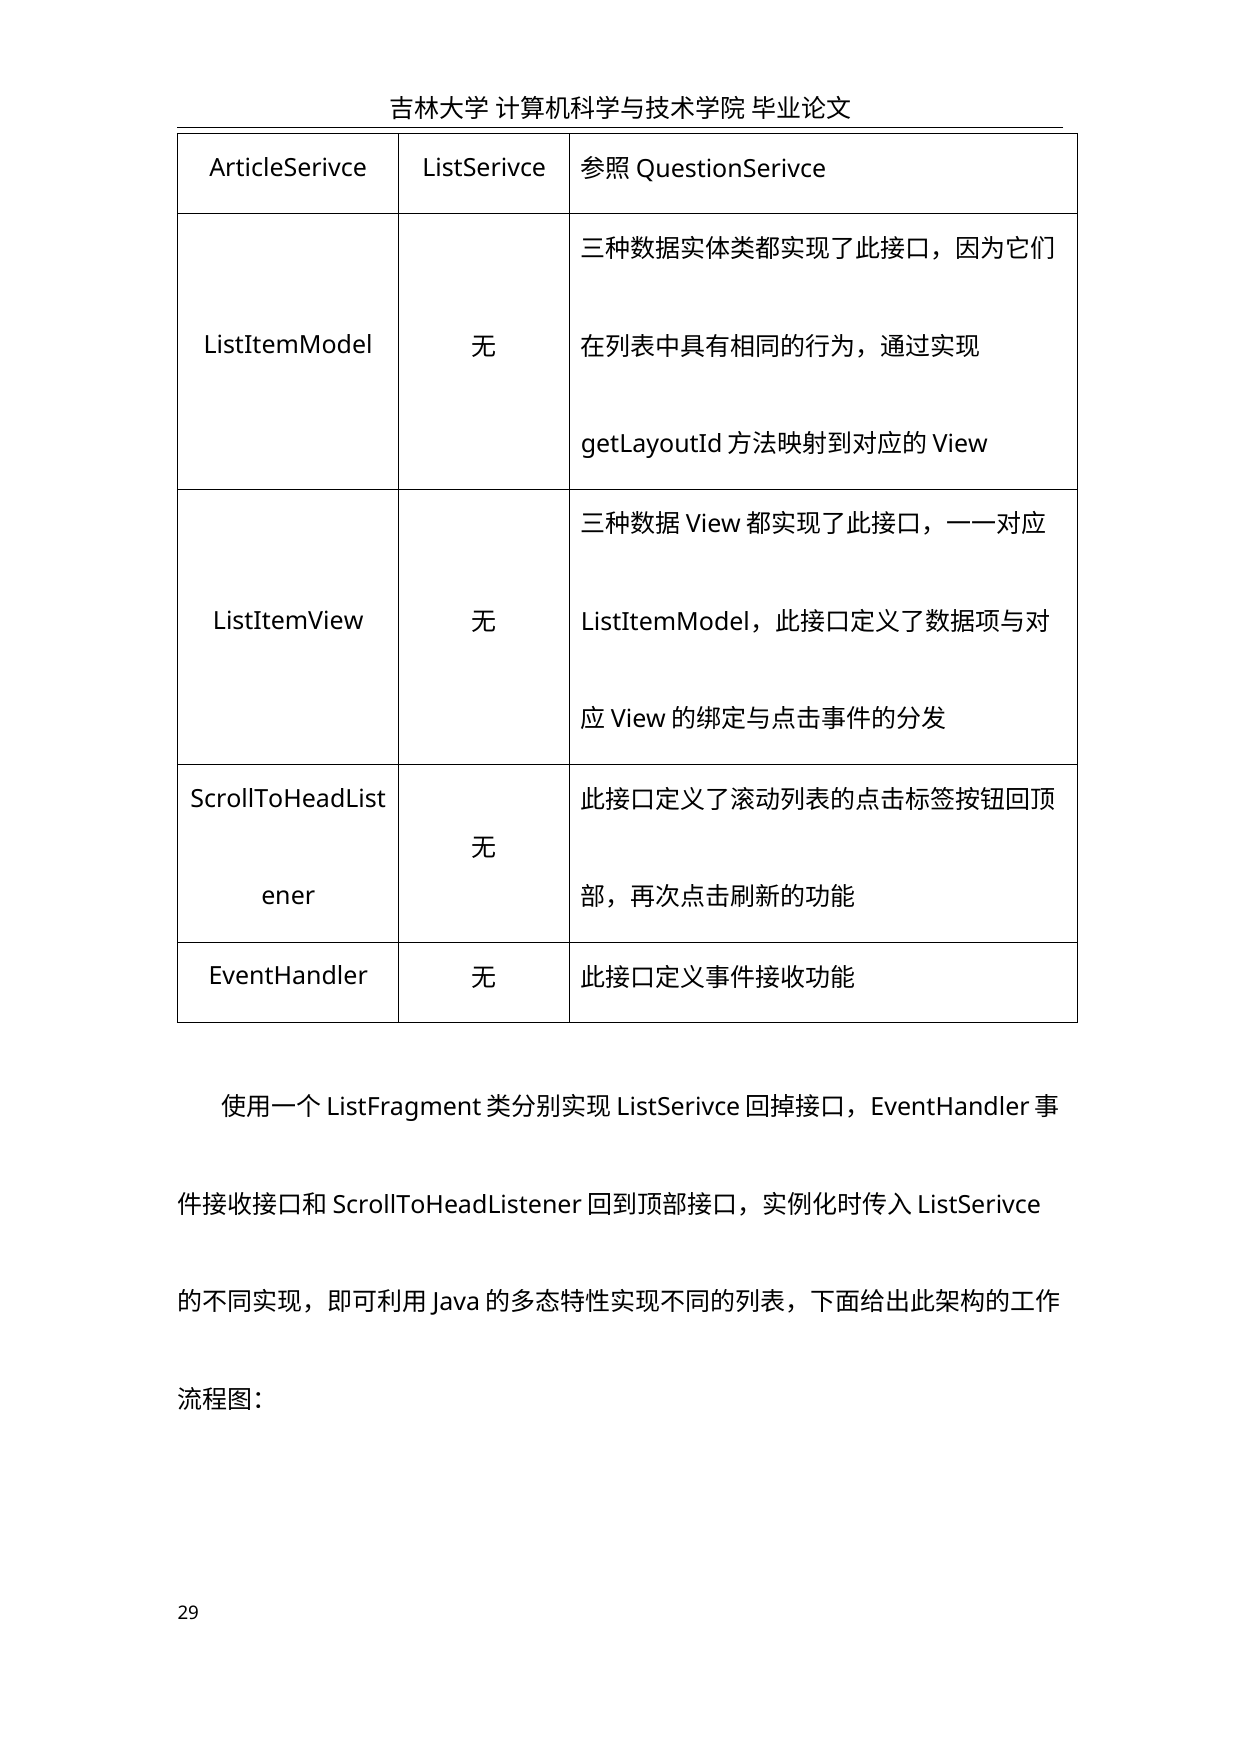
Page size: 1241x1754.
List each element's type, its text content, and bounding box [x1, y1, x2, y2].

table_cell 此接口定义了滚动列表的点击标签按钮回顶部，再次点击刷新的功能 [570, 765, 1077, 942]
table_cell 三种数据View都实现了此接口，一一对应ListItemModel，此接口定义了数据项与对应View的绑定与点击事件的分发 [570, 490, 1077, 764]
table_cell EventHandler [178, 943, 398, 1022]
table_cell ScrollToHeadListener [178, 765, 398, 942]
table_cell ListSerivce [399, 134, 569, 213]
table_cell 参照QuestionSerivce [570, 134, 1077, 213]
table_cell 此接口定义事件接收功能 [570, 943, 1077, 1022]
table_cell ListItemModel [178, 214, 398, 488]
table_cell 三种数据实体类都实现了此接口，因为它们在列表中具有相同的行为，通过实现getLayoutId方法映射到对应的View [570, 214, 1077, 488]
table_cell 无 [399, 490, 569, 764]
table_cell ListItemView [178, 490, 398, 764]
text 使用一个ListFragment类分别实现ListSerivce回掉接口，EventHandler事件接收接口和ScrollToHeadListener回到顶部接口，实例化时传入ListSerivce的不同实现，即可利用Java的多态特性实现不同的列表，下面给出此架构的工作流程图： [177, 1072, 1063, 1430]
table_cell 无 [399, 765, 569, 942]
table_cell ArticleSerivce [178, 134, 398, 213]
table_cell 无 [399, 214, 569, 488]
table_cell 无 [399, 943, 569, 1022]
